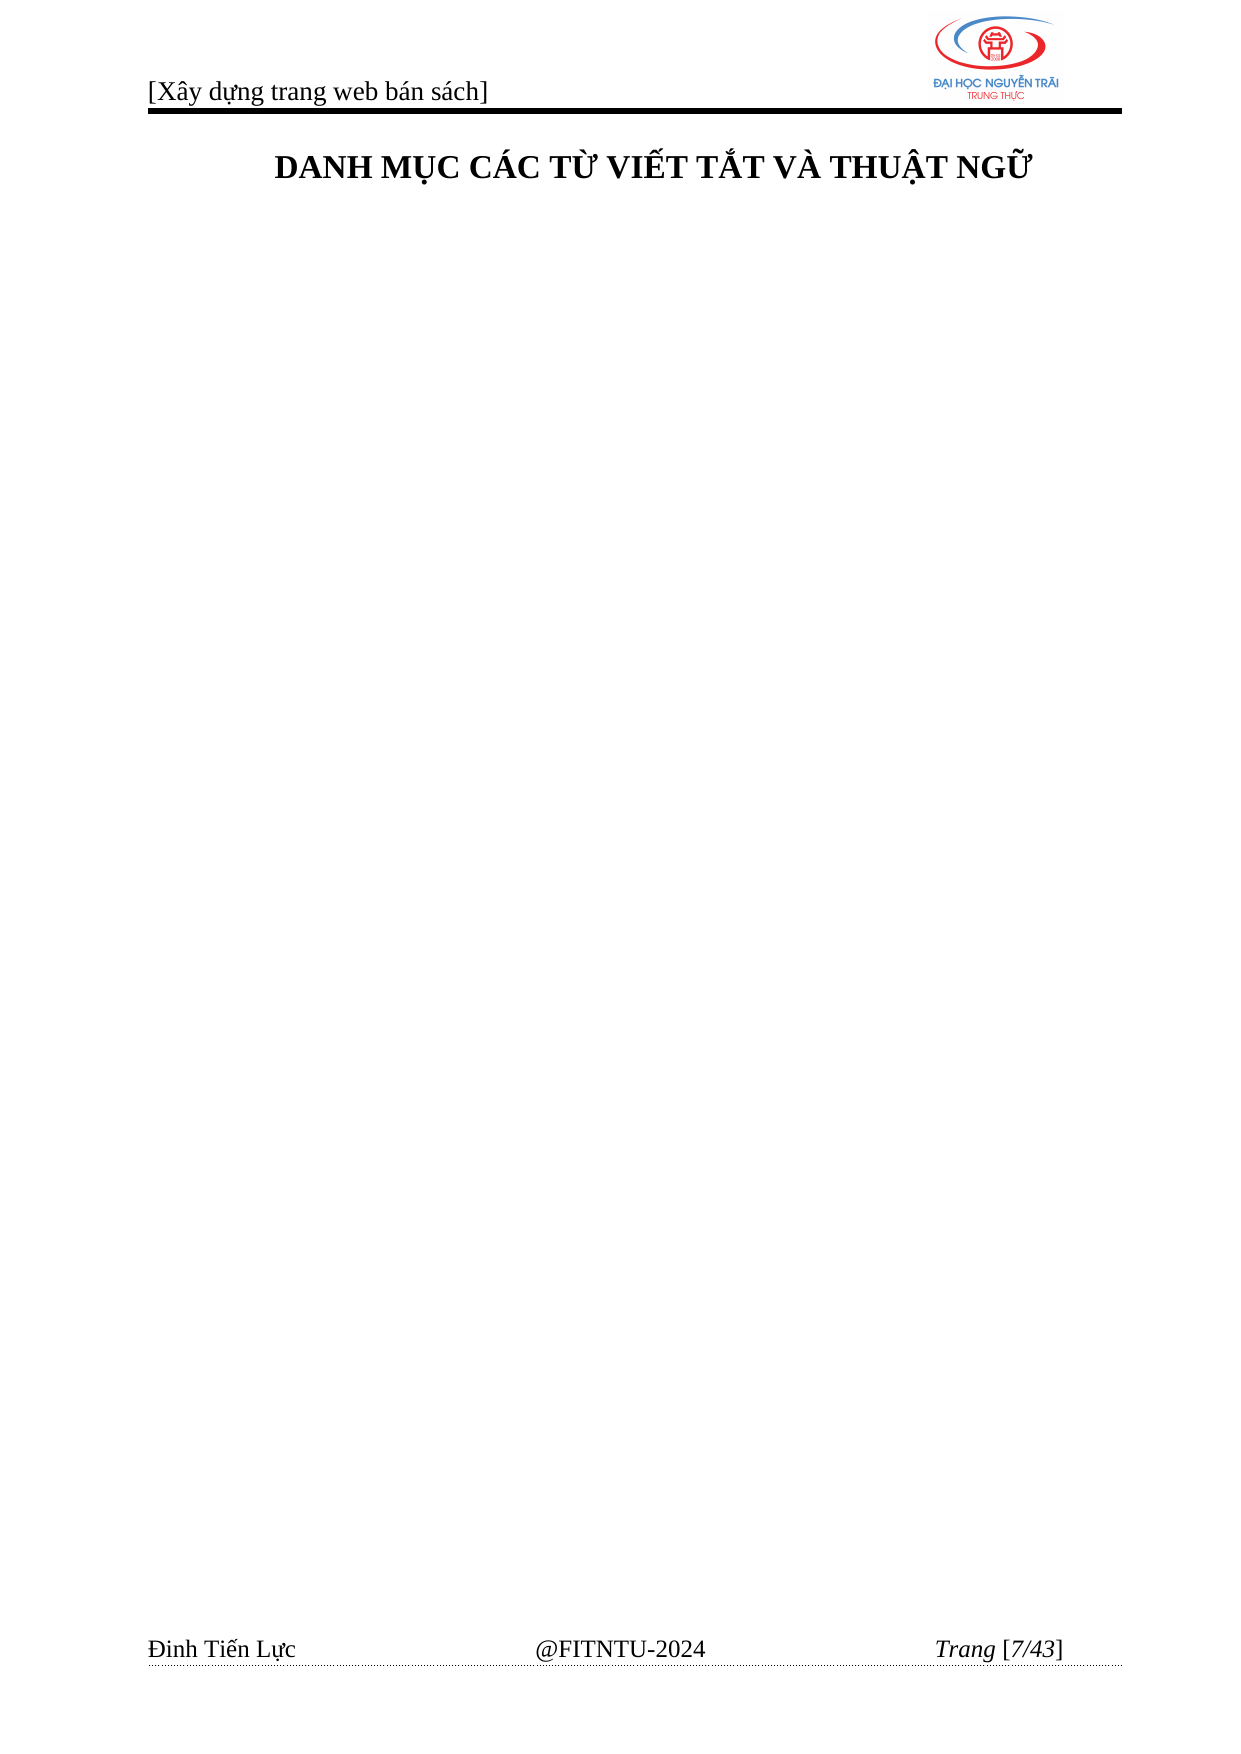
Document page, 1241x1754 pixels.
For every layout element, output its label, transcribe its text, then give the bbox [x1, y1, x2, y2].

subtitle DANH MỤC CÁC TỪ VIẾT TẮT VÀ THUẬT NGỮ [185, 148, 1122, 186]
picture [926, 11, 1065, 104]
